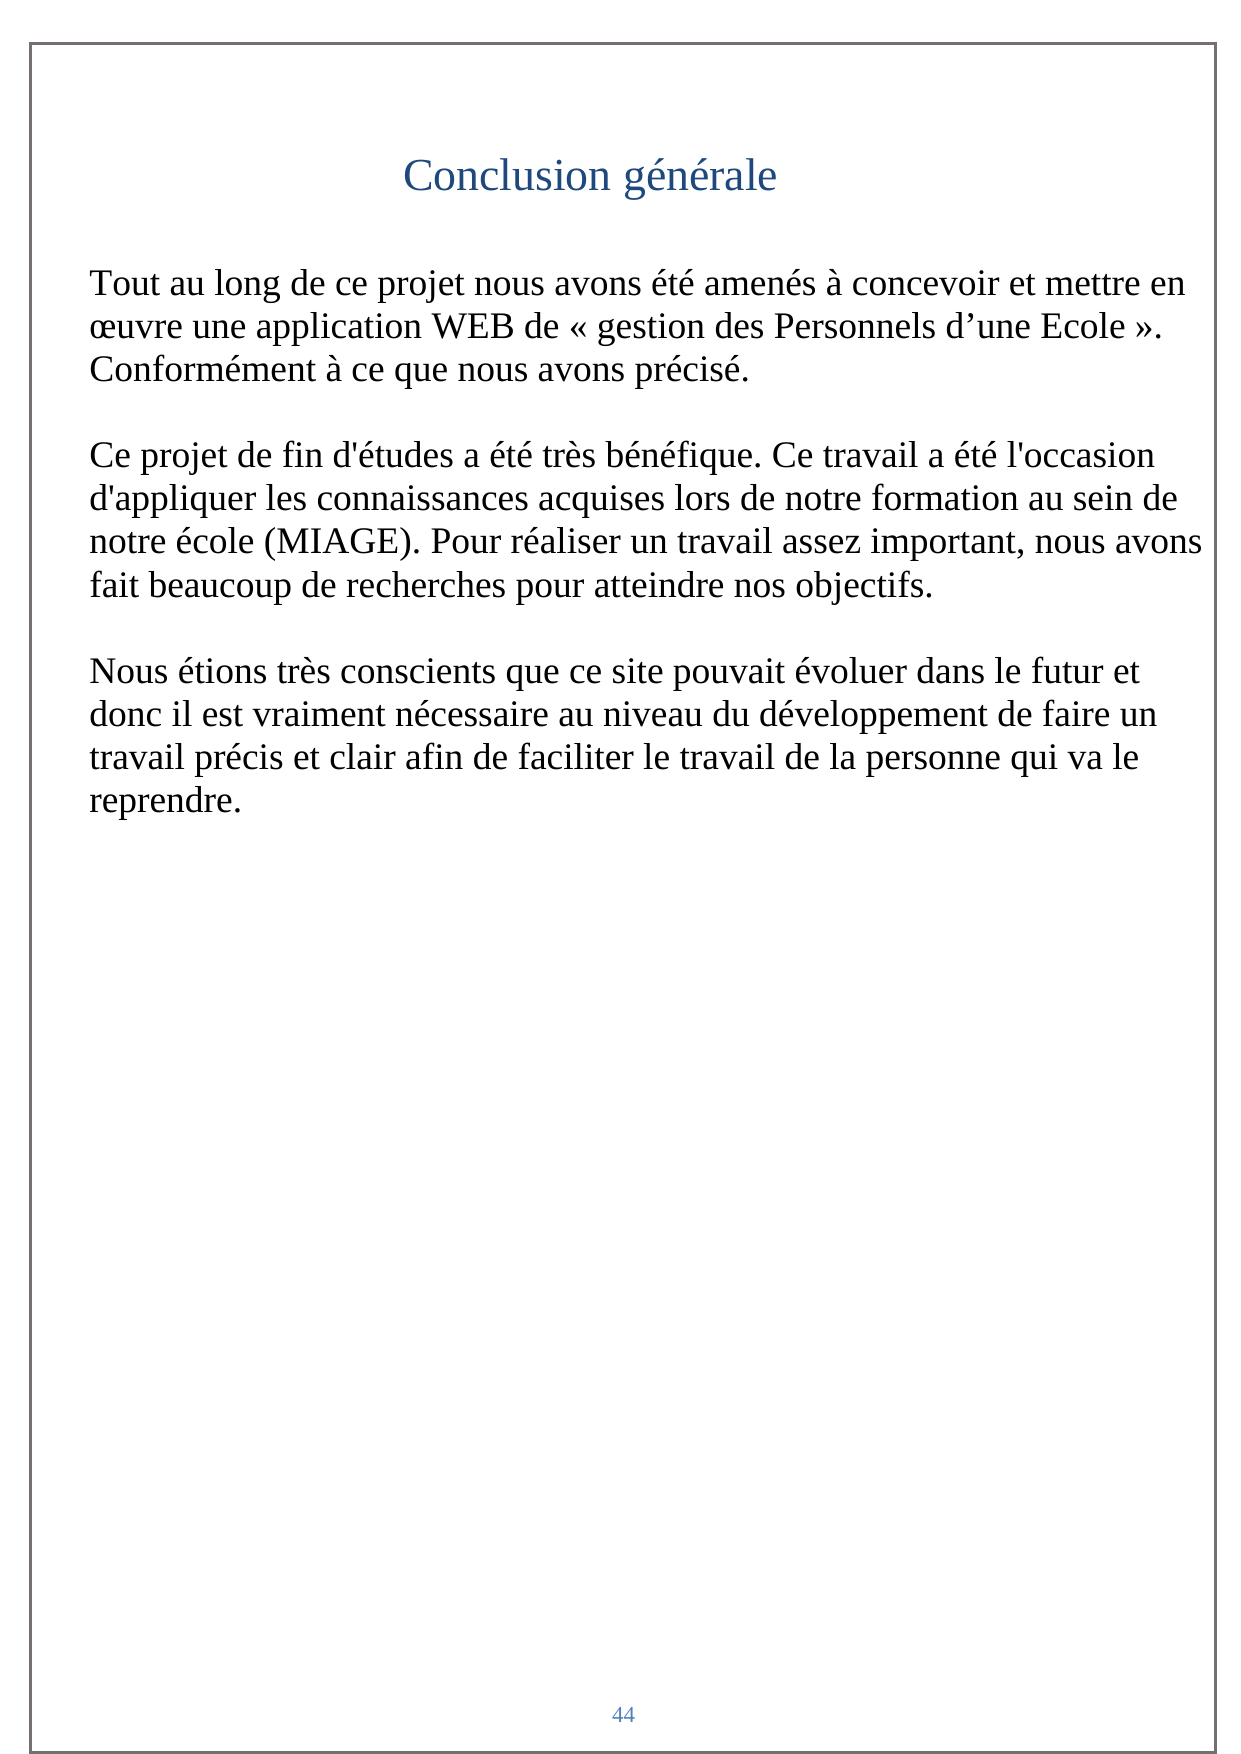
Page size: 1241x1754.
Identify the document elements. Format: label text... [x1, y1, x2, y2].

text Tout au long de ce projet nous avons été amenés à concevoir et mettre en œuvre une application WEB de « gestion des Personnels d’une Ecole ». Conformément à ce que nous avons précisé. [89, 260, 1214, 389]
text Nous étions très conscients que ce site pouvait évoluer dans le futur et donc il est vraiment nécessaire au niveau du développement de faire un travail précis et clair afin de faciliter le travail de la personne qui va le reprendre. [89, 648, 1214, 821]
text Ce projet de fin d'études a été très bénéfique. Ce travail a été l'occasion d'appliquer les connaissances acquises lors de notre formation au sein de notre école (MIAGE). Pour réaliser un travail assez important, nous avons fait beaucoup de recherches pour atteindre nos objectifs. [89, 433, 1214, 605]
text Conclusion générale [89, 148, 1092, 201]
